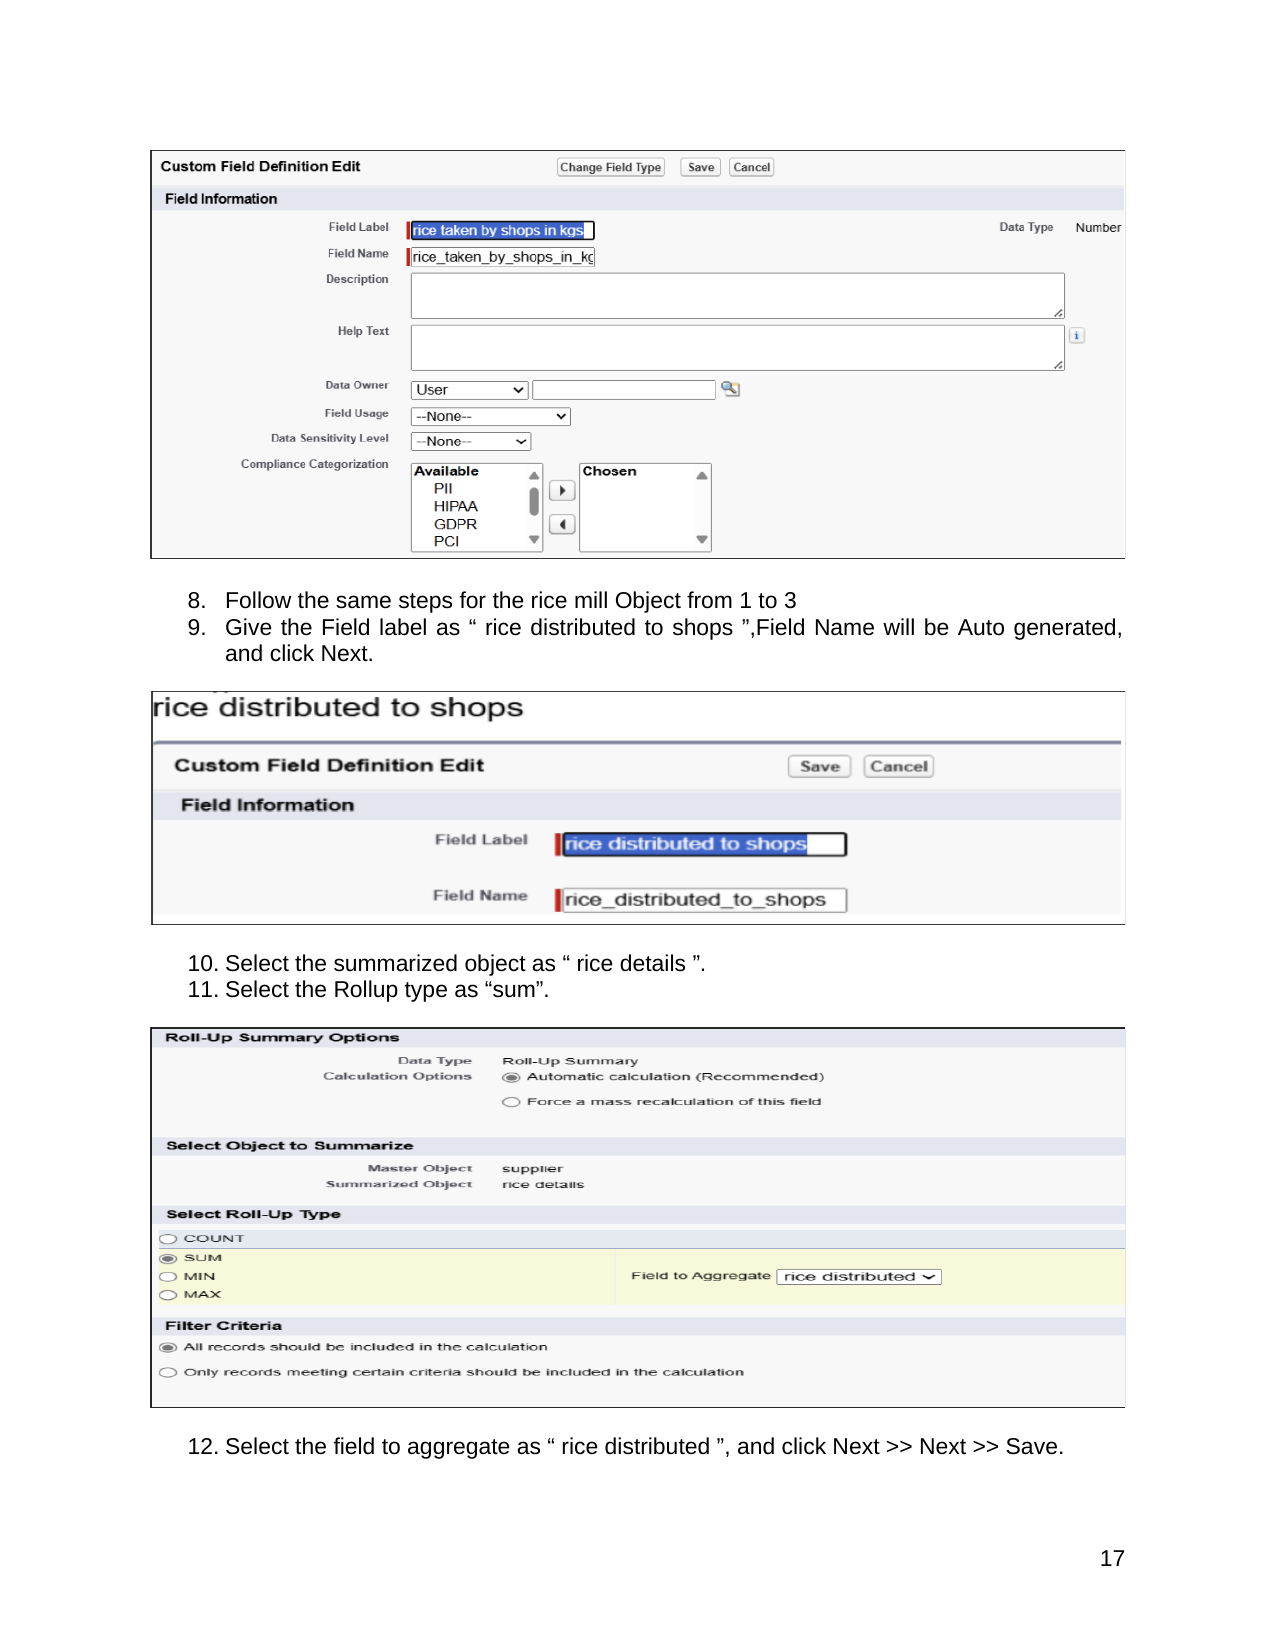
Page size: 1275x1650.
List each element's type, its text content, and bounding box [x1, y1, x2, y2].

picture [150, 691, 1125, 925]
list Select the summarized object as “ rice details ”. [187, 949, 1125, 976]
picture [150, 1027, 1125, 1408]
list Give the Field label as “ rice distributed to shops ”,Field Name will be Auto generated, and click Next. [187, 613, 1125, 666]
list Select the field to aggregate as “ rice distributed ”, and click Next >> Next >> Save. [187, 1433, 1125, 1459]
list Follow the same steps for the rice mill Object from 1 to 3 [187, 587, 1125, 613]
picture [150, 150, 1125, 559]
list Select the Rollup type as “sum”. [187, 976, 1125, 1002]
